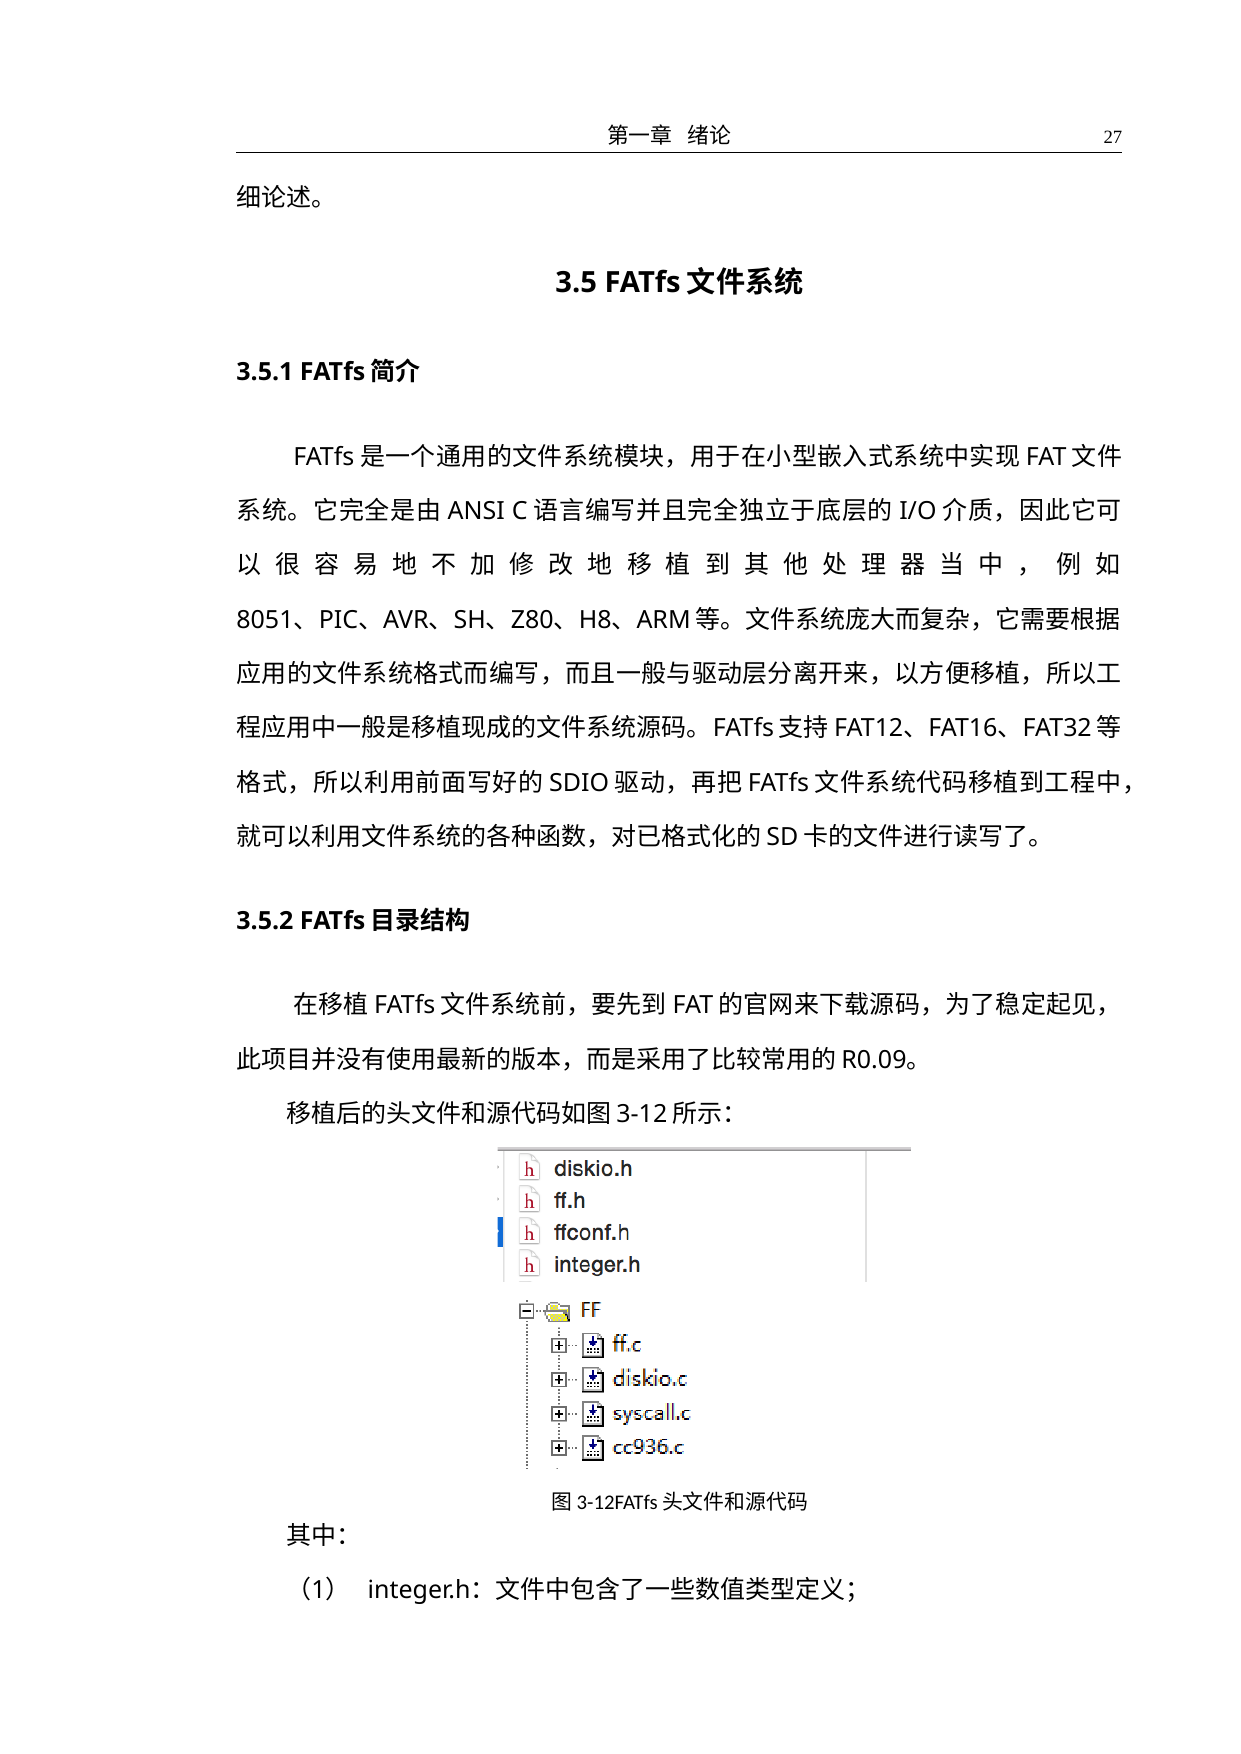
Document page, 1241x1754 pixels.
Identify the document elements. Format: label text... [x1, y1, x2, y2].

picture [497, 1147, 911, 1282]
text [236, 177, 1122, 213]
list integer.h：文件中包含了一些数值类型定义； [286, 1570, 1122, 1606]
text 3.5 FATfs文件系统 [236, 259, 1122, 301]
text 在移植FATfs文件系统前，要先到FAT的官网来下载源码，为了稳定起见，此项目并没有使用最新的版本，而是采用了比较常用的R0.09。 [236, 985, 1122, 1075]
text 其中： [236, 1515, 1122, 1552]
text FATfs是一个通用的文件系统模块，用于在小型嵌入式系统中实现FAT文件系统。它完全是由ANSI C语言编写并且完全独立于底层的I/O介质，因此它可以很容易地不加修改地移植到其他处理器当中，例如8051、PIC、AVR、SH、Z80、H8、ARM等。文件系统庞大而复杂，它需要根据应用的文件系统格式而编写，而且一般与驱动层分离开来，以方便移植，所以工程应用中一般是移植现成的文件系统源码。FATfs支持FAT12、FAT16、FAT32等格式，所以利用前面写好的SDIO驱动，再把FATfs文件系统代码移植到工程中，就可以利用文件系统的各种函数，对已格式化的SD卡的文件进行读写了。 [236, 436, 1122, 853]
subtitle 3.5.2 FATfs目录结构 [236, 900, 1122, 936]
text 移植后的头文件和源代码如图3-12所示： [236, 1093, 1122, 1130]
subtitle 3.5.1 FATfs简介 [236, 351, 1122, 388]
picture [500, 1299, 909, 1469]
text 图 3-12FATfs头文件和源代码 [236, 1485, 1122, 1515]
